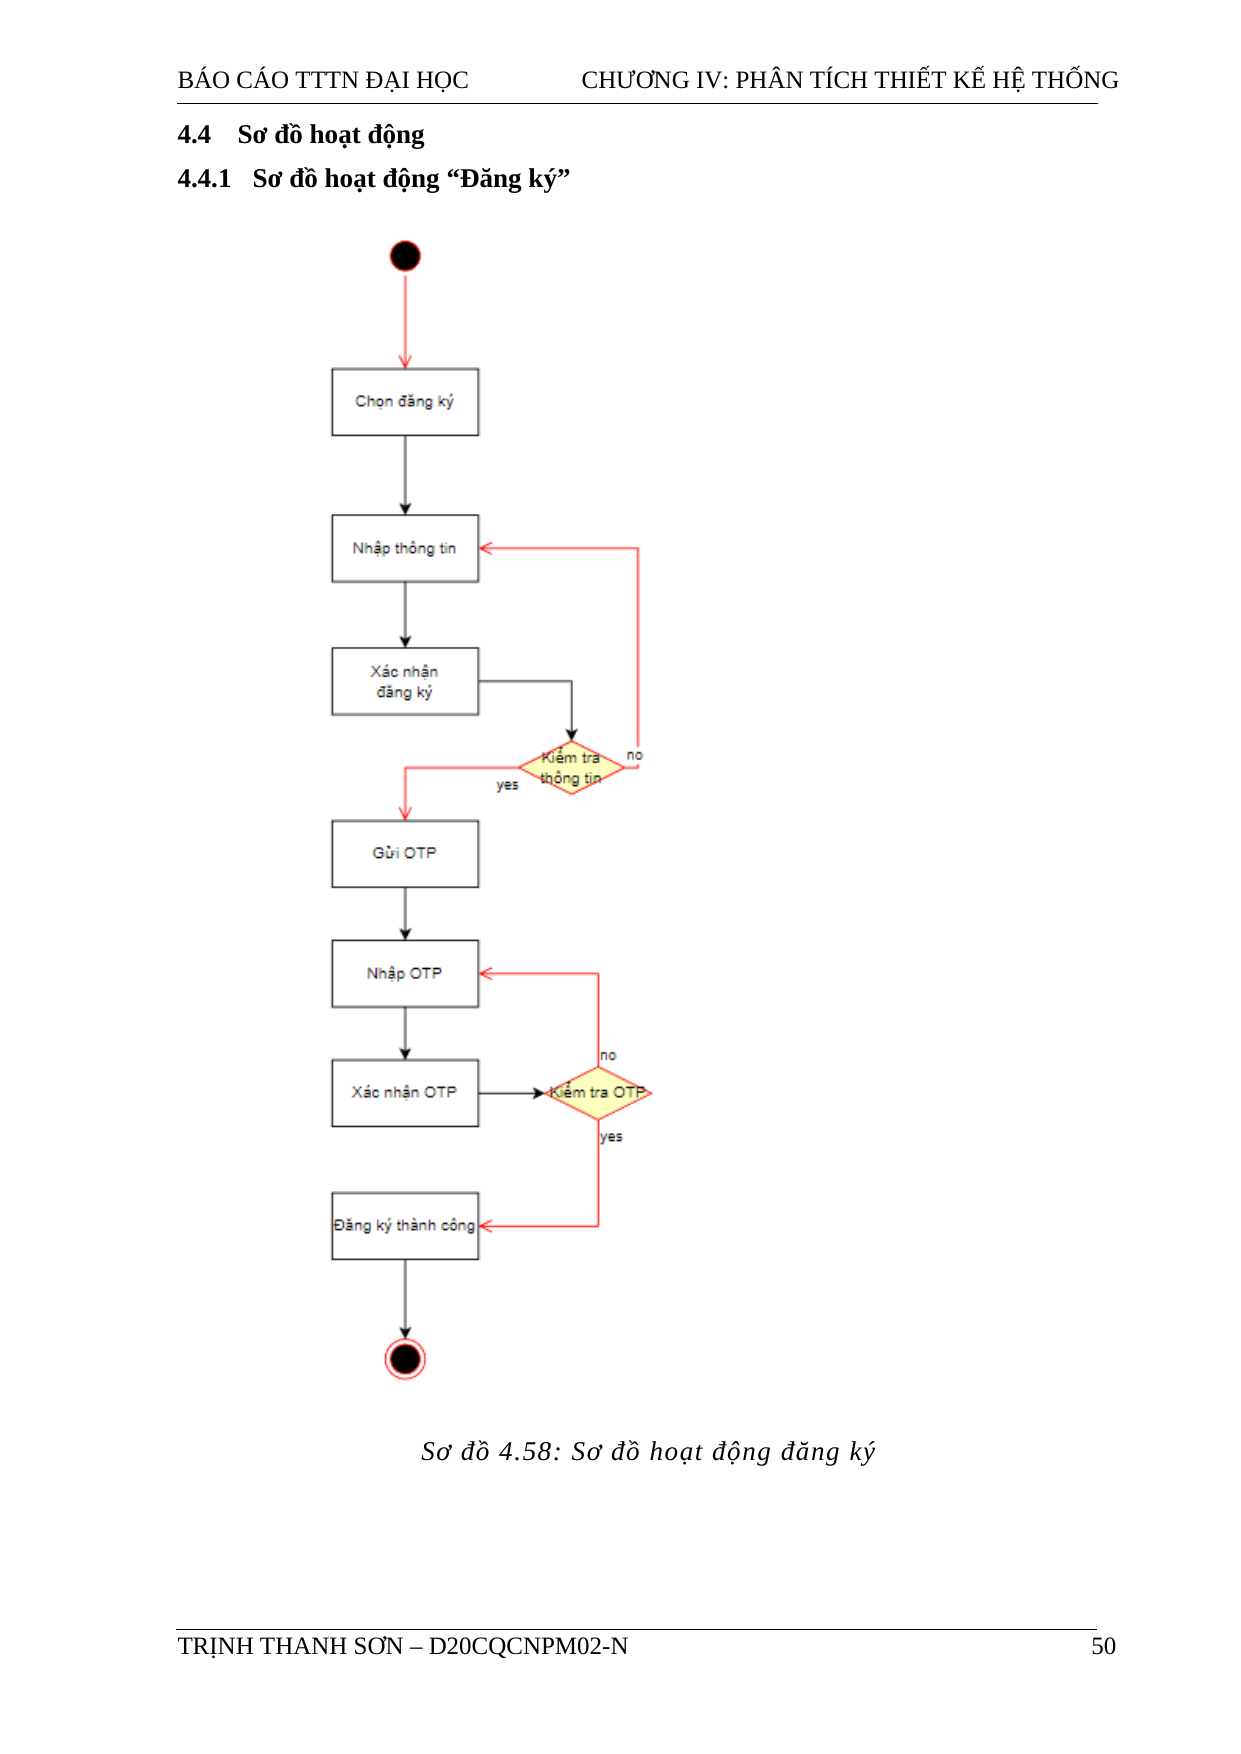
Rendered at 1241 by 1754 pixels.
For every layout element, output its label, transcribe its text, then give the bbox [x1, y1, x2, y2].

subtitle Sơ đồ hoạt động [177, 118, 1122, 149]
subtitle Sơ đồ 4.58: Sơ đồ hoạt động đăng ký [177, 1434, 1122, 1466]
picture [177, 205, 778, 1423]
subtitle Sơ đồ hoạt động “Đăng ký” [177, 162, 1122, 193]
